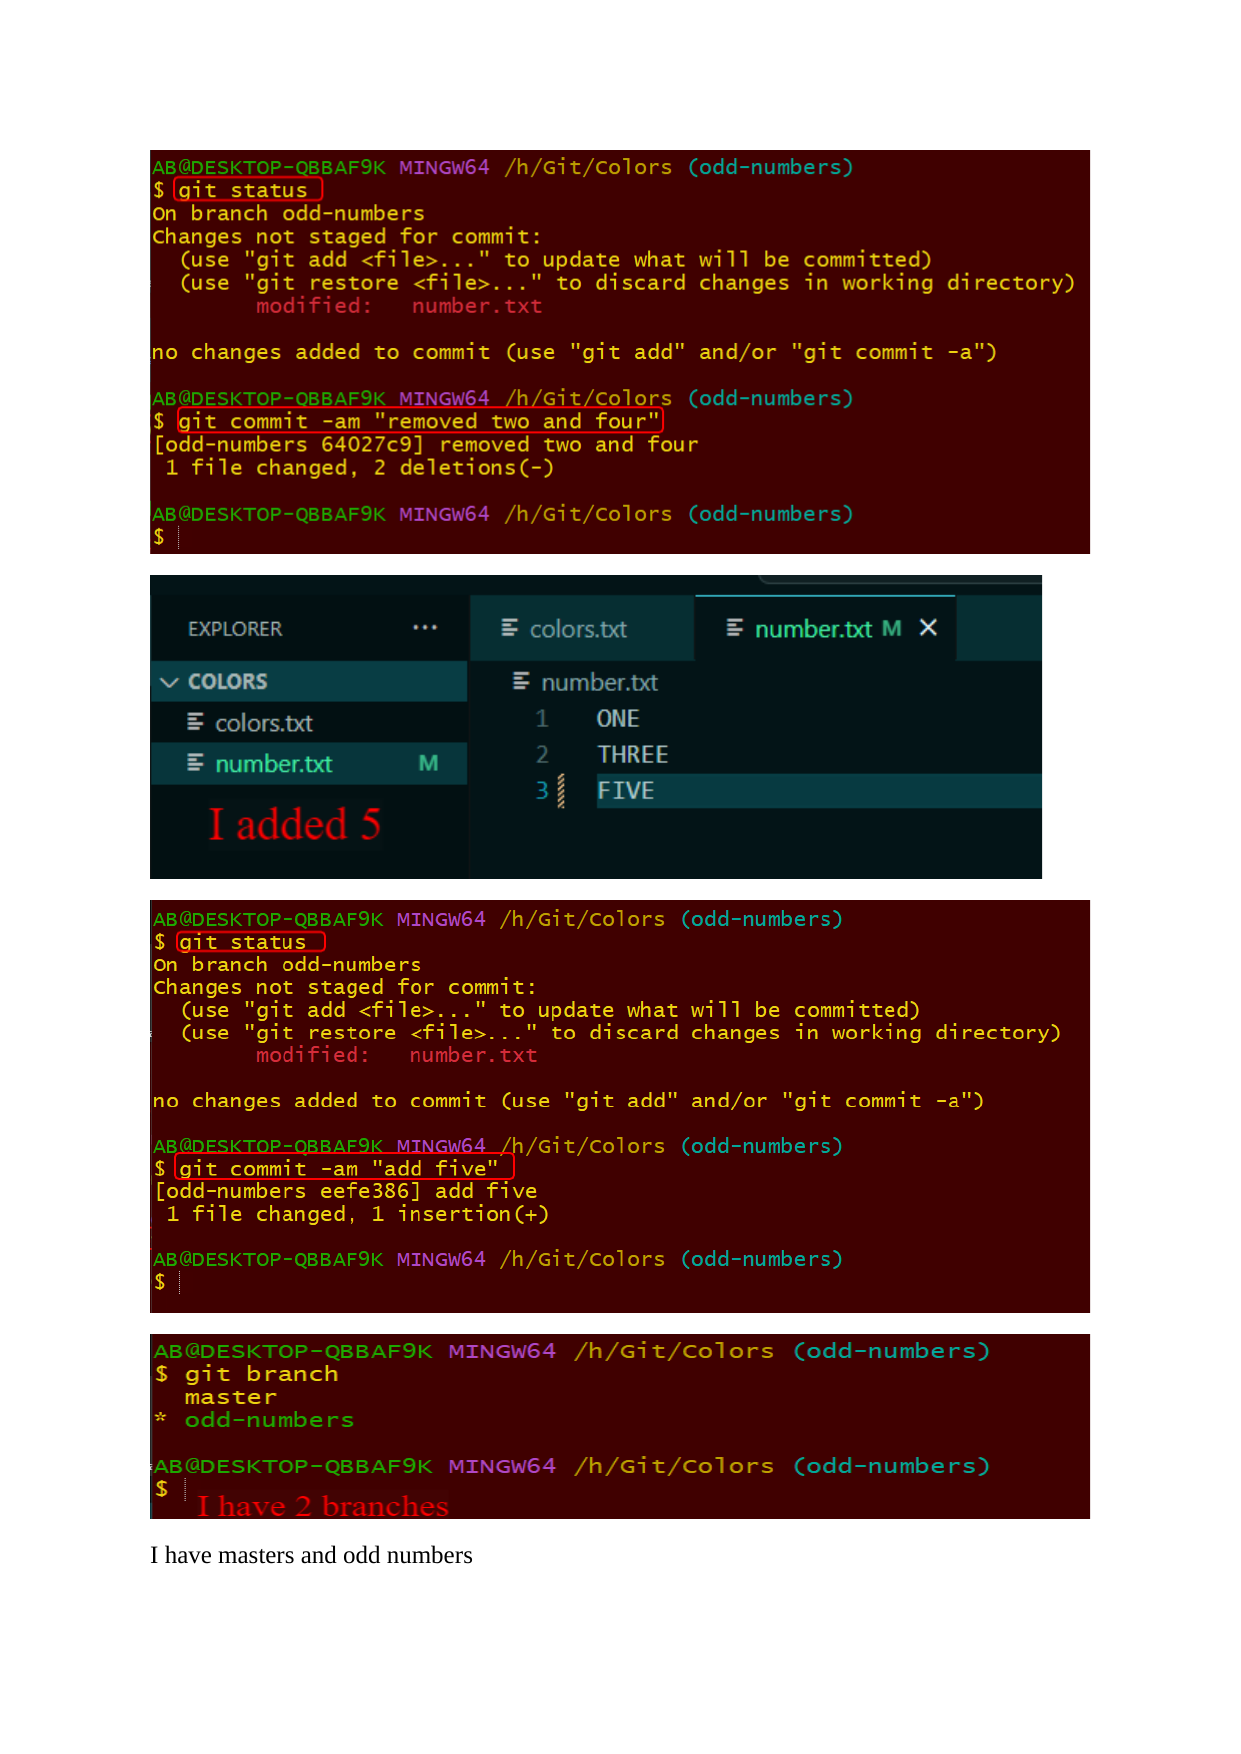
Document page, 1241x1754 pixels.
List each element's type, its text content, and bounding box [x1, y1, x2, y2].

text I have masters and odd numbers [150, 1540, 1090, 1569]
picture [150, 900, 1091, 1313]
picture [150, 1334, 1091, 1519]
picture [150, 150, 1091, 554]
picture [150, 575, 1043, 879]
